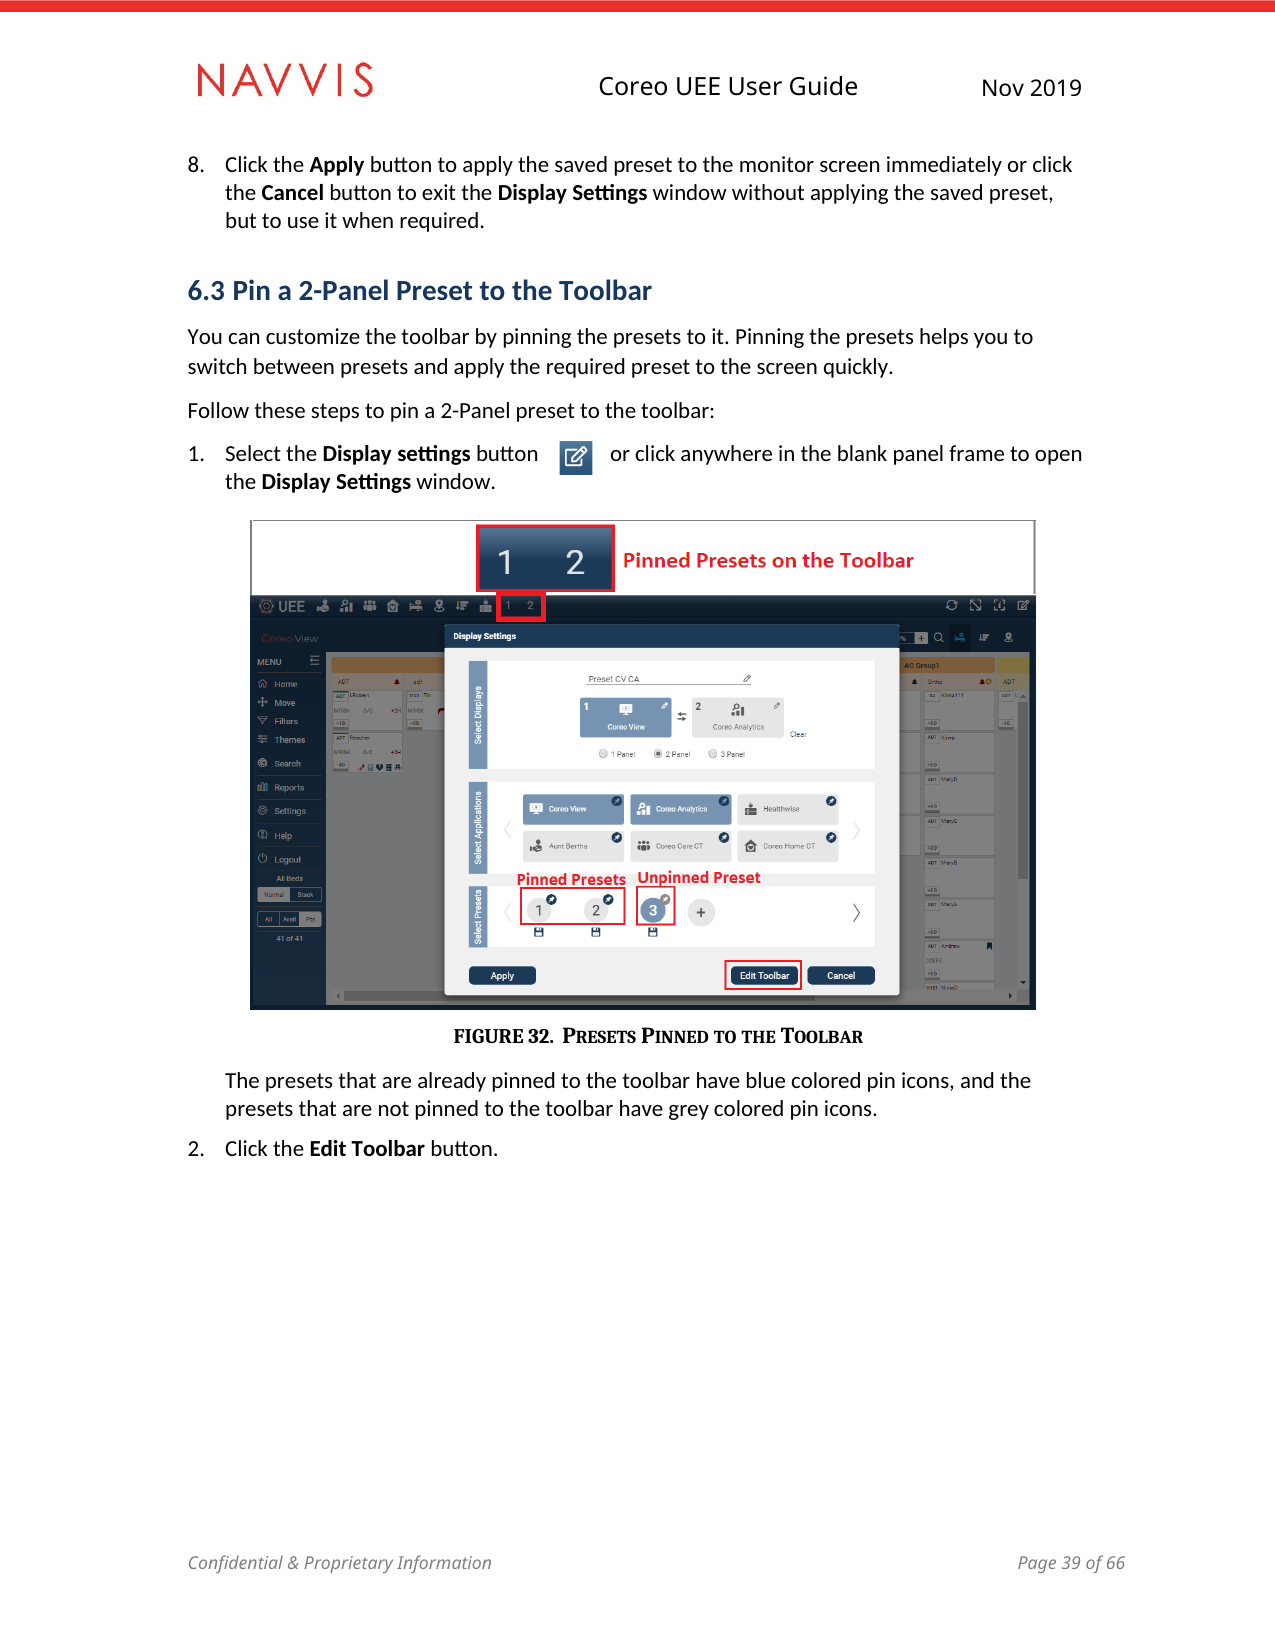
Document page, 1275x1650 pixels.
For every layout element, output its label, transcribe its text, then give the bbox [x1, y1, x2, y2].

list Click the Edit Toolbar button. [187, 1134, 1087, 1162]
text Presets Pinned to the Toolbar [229, 1023, 1087, 1049]
picture [187, 55, 383, 104]
subtitle Pin a 2-Panel Preset to the Toolbar [187, 272, 1087, 307]
list Click the Apply button to apply the saved preset to the monitor screen immediately or click the Cancel button to exit the Display Settings window without applying the saved preset, but to use it when required. [187, 150, 1087, 234]
list Select the Display settings button or click anywhere in the blank panel frame to open the Display Settings window. [187, 439, 1087, 495]
text You can customize the toolbar by pinning the presets to it. Pinning the presets helps you to switch between presets and apply the required preset to the screen quickly. [187, 322, 1087, 381]
text The presets that are already pinned to the toolbar have blue colored pin icons, and the presets that are not pinned to the toolbar have grey colored pin icons. [225, 1066, 1087, 1122]
picture [250, 520, 1037, 1011]
text Follow these steps to pin a 2-Panel preset to the toolbar: [187, 396, 1087, 424]
picture [559, 441, 593, 475]
